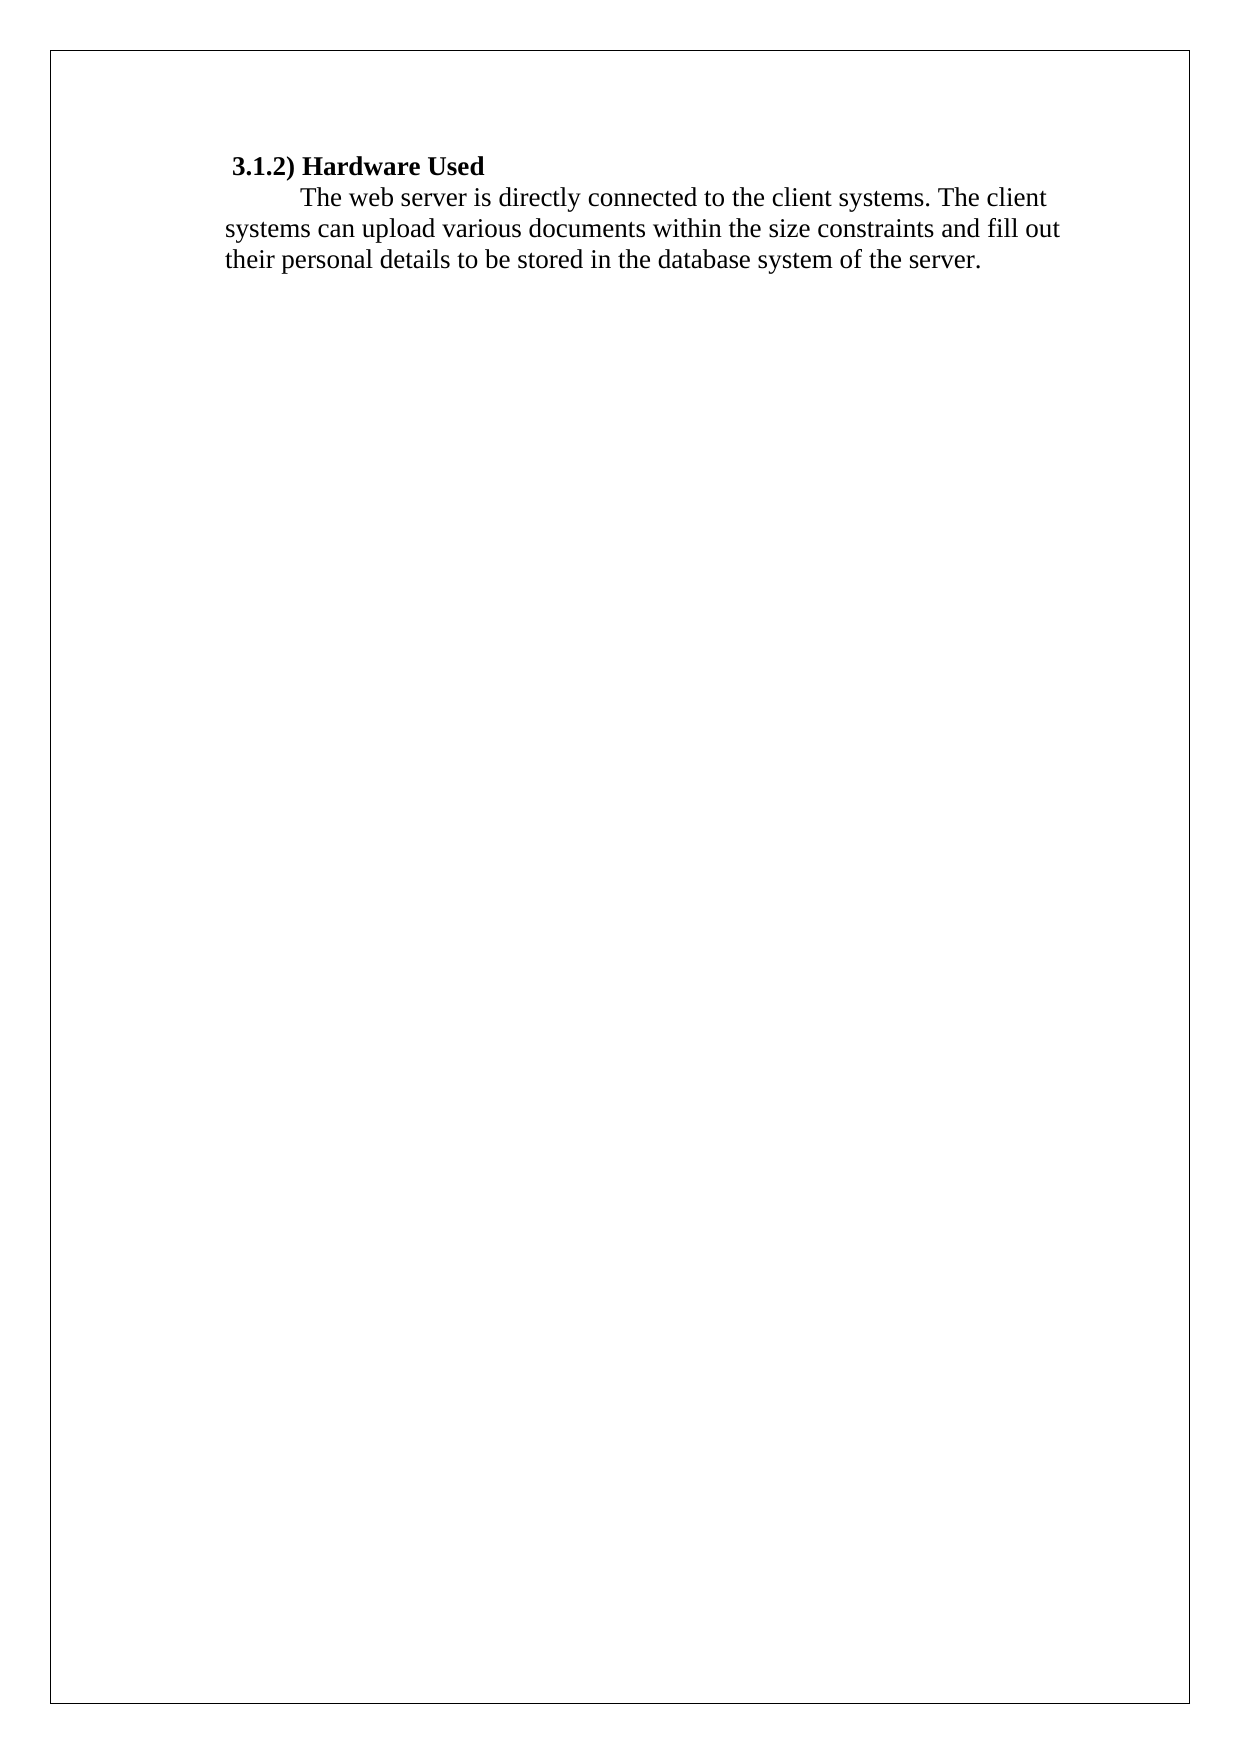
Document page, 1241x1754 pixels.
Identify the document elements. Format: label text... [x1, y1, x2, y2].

text The web server is directly connected to the client systems. The client systems can upload various documents within the size constraints and fill out their personal details to be stored in the database system of the server. [225, 181, 1090, 274]
text 3.1.2) Hardware Used [225, 150, 1090, 181]
